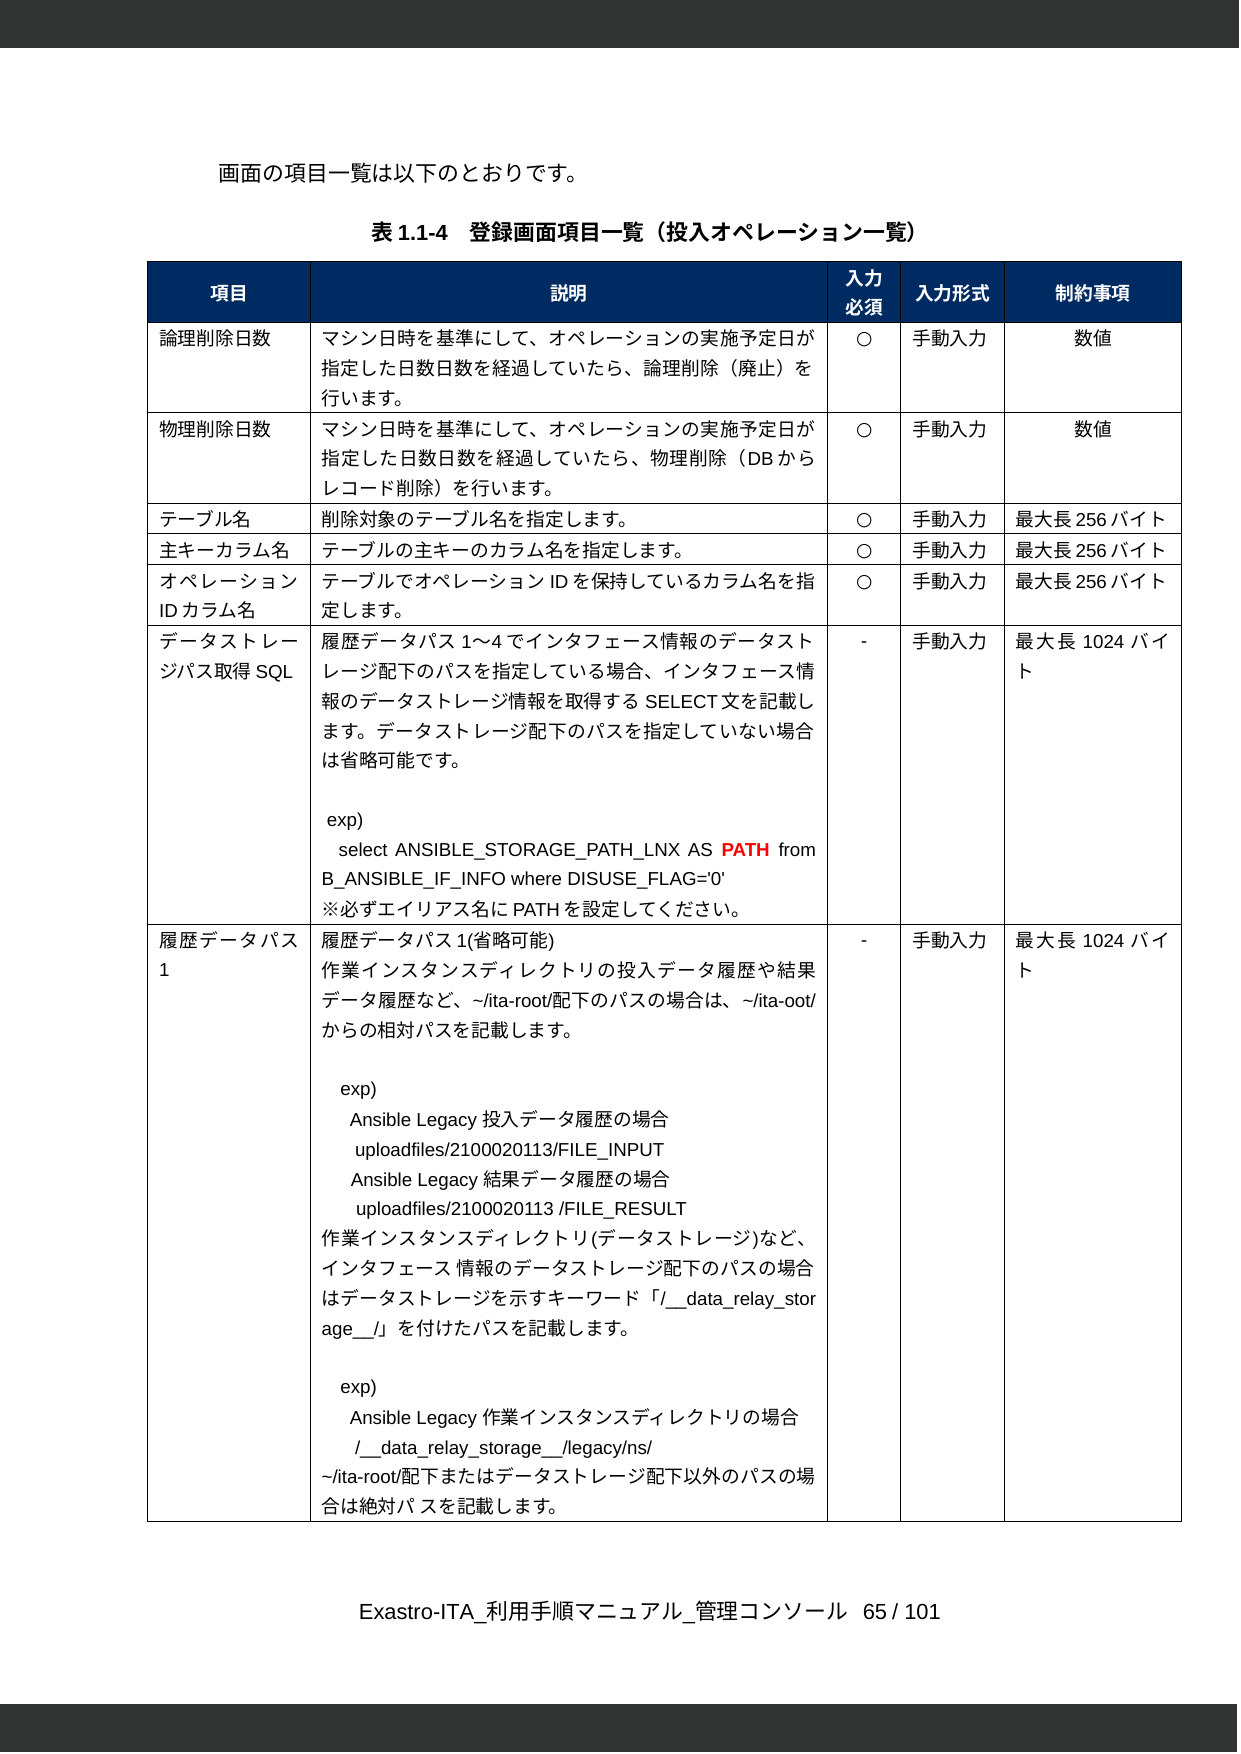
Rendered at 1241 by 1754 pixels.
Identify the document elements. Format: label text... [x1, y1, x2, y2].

picture [0, 1704, 1237, 1752]
table_header 項目 [148, 262, 310, 322]
table_cell 最大長1024バイト [1005, 925, 1181, 1521]
table_cell 手動入力 [901, 626, 1004, 924]
table_header 入力 必須 [828, 262, 900, 322]
table_cell 手動入力 [901, 504, 1004, 533]
table_cell ○ [828, 413, 900, 502]
table_cell テーブルの主キーのカラム名を指定します。 [311, 534, 827, 564]
table_cell データストレージパス取得SQL [148, 626, 310, 924]
table_cell 削除対象のテーブル名を指定します。 [311, 504, 827, 533]
table_cell マシン日時を基準にして、オペレーションの実施予定日が指定した日数日数を経過していたら、物理削除（DBからレコード削除）を行います。 [311, 413, 827, 502]
table_cell - [828, 626, 900, 924]
table_cell 履歴データパス1 [148, 925, 310, 1521]
table_cell 手動入力 [901, 565, 1004, 625]
text 表 1.1-4 登録画面項目一覧（投入オペレーション一覧） [148, 201, 1152, 261]
table_cell マシン日時を基準にして、オペレーションの実施予定日が指定した日数日数を経過していたら、論理削除（廃止）を行います。 [311, 323, 827, 412]
picture [0, 0, 1239, 48]
table_cell 数値 [1005, 323, 1181, 412]
table_cell テーブル名 [148, 504, 310, 533]
table_cell 物理削除日数 [148, 413, 310, 502]
table_cell 最大長256バイト [1005, 504, 1181, 533]
table_cell 数値 [1005, 413, 1181, 502]
table_cell 最大長1024バイト [1005, 626, 1181, 924]
table_cell 最大長256バイト [1005, 565, 1181, 625]
table_cell オペレーションIDカラム名 [148, 565, 310, 625]
table_cell 最大長256バイト [1005, 534, 1181, 564]
table_cell ○ [828, 504, 900, 533]
table_cell 主キーカラム名 [148, 534, 310, 564]
table_header 説明 [311, 262, 827, 322]
table_cell ○ [828, 534, 900, 564]
table_cell ○ [828, 565, 900, 625]
table_cell - [828, 925, 900, 1521]
table_cell 手動入力 [901, 925, 1004, 1521]
table_cell 手動入力 [901, 323, 1004, 412]
table_cell 論理削除日数 [148, 323, 310, 412]
text 画面の項目一覧は以下のとおりです。 [218, 142, 1152, 201]
table_cell 履歴データパス1～4でインタフェース情報のデータストレージ配下のパスを指定している場合、インタフェース情報のデータストレージ情報を取得するSELECT文を記載します。データストレージ配下のパスを指定していない場合は省略可能です。 exp) select ANSIBLE_STORAGE_PATH_LNX AS PATH from B_ANSIBLE_IF_INFO where DISUSE_FLAG='0' ※必ずエイリアス名にPATHを設定してください。 [311, 626, 827, 924]
table_header 入力形式 [901, 262, 1004, 322]
table_cell 手動入力 [901, 413, 1004, 502]
table_cell 手動入力 [901, 534, 1004, 564]
table_cell テーブルでオペレーションIDを保持しているカラム名を指定します。 [311, 565, 827, 625]
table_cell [311, 925, 827, 1521]
table_header 制約事項 [1005, 262, 1181, 322]
table_cell ○ [828, 323, 900, 412]
